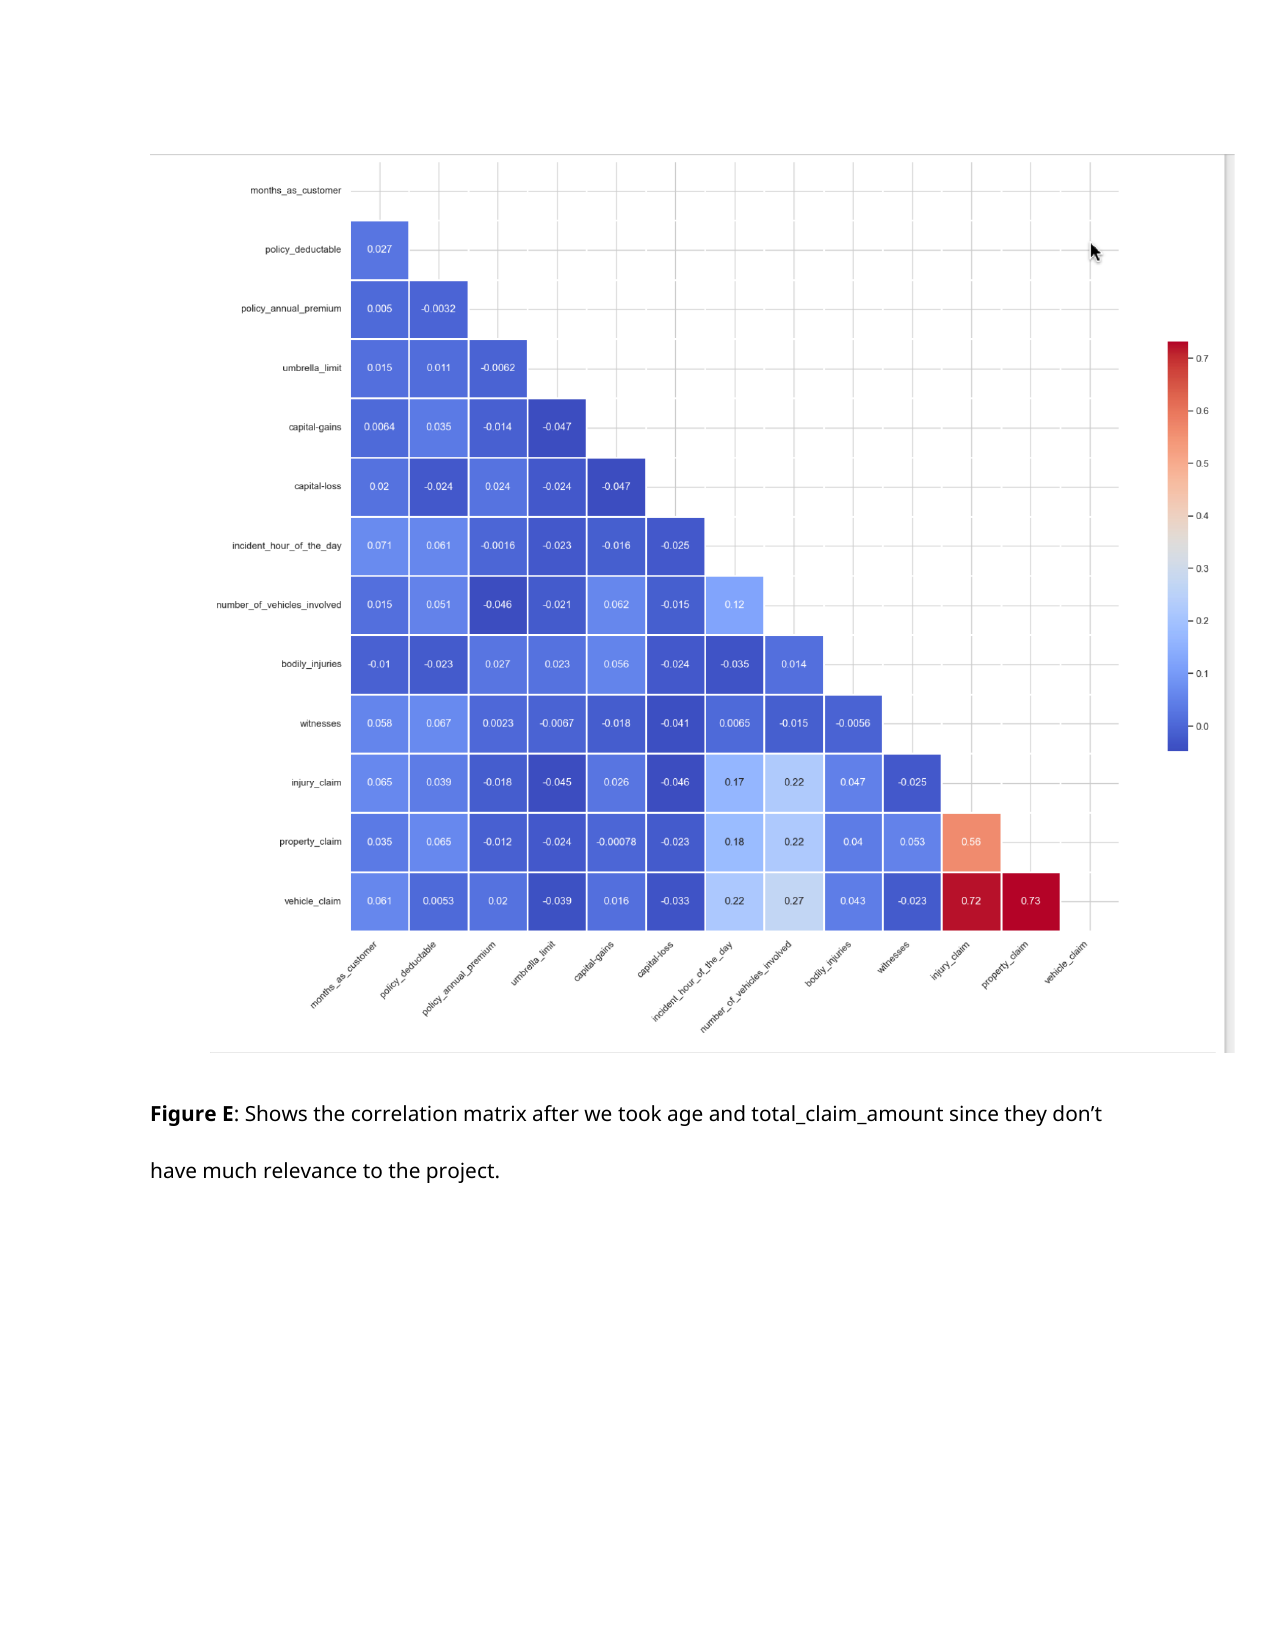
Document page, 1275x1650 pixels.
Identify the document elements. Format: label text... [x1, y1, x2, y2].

text Figure E: Shows the correlation matrix after we took age and total_claim_amount since they don’t have much relevance to the project. [150, 1099, 1125, 1184]
picture [150, 150, 1235, 1053]
